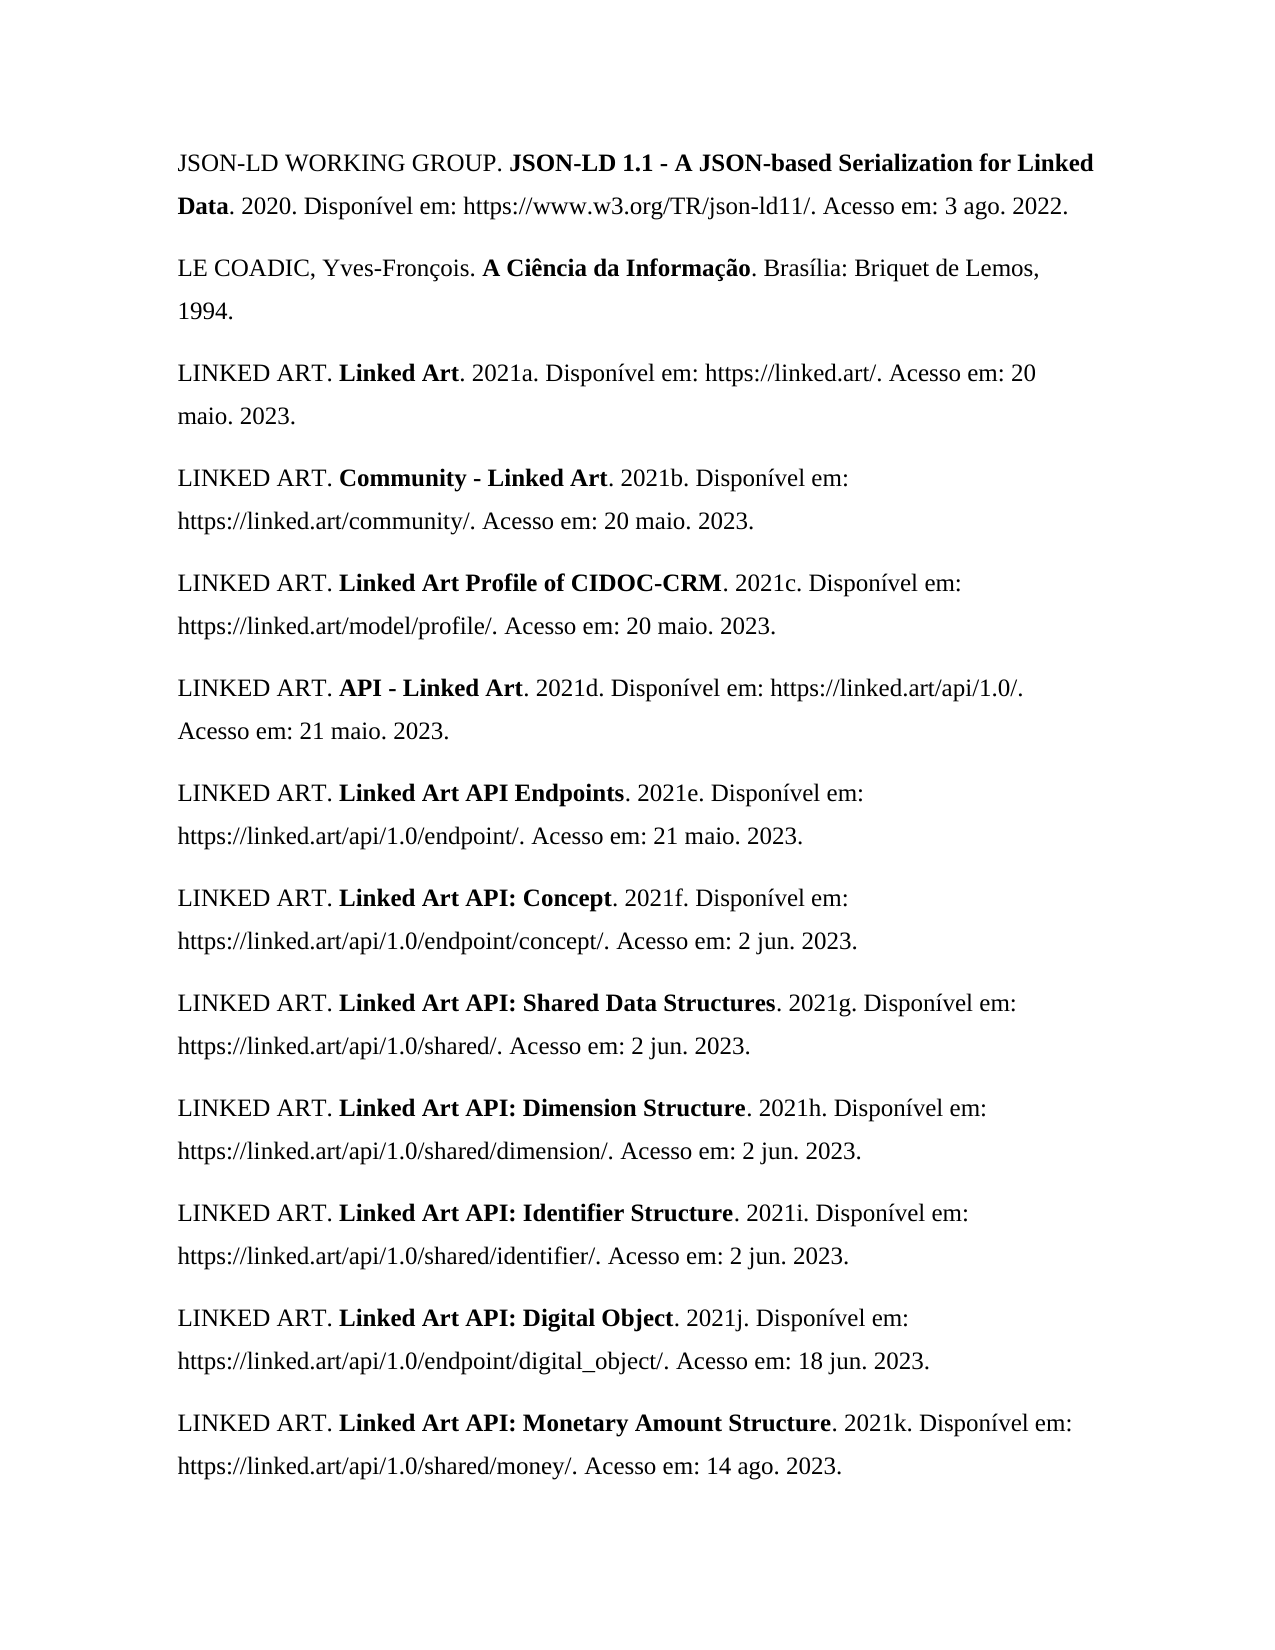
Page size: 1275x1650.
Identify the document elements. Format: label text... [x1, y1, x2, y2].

text LINKED ART. Linked Art API: Monetary Amount Structure. 2021k. Disponível em: https://linked.art/api/1.0/shared/money/. Acesso em: 14 ago. 2023. [177, 1408, 1098, 1479]
text LINKED ART. Linked Art Profile of CIDOC-CRM. 2021c. Disponível em: https://linked.art/model/profile/. Acesso em: 20 maio. 2023. [177, 568, 1098, 639]
text LINKED ART. Linked Art API: Identifier Structure. 2021i. Disponível em: https://linked.art/api/1.0/shared/identifier/. Acesso em: 2 jun. 2023. [177, 1198, 1098, 1269]
text LINKED ART. API - Linked Art. 2021d. Disponível em: https://linked.art/api/1.0/. Acesso em: 21 maio. 2023. [177, 673, 1098, 744]
text LINKED ART. Linked Art API: Digital Object. 2021j. Disponível em: https://linked.art/api/1.0/endpoint/digital_object/. Acesso em: 18 jun. 2023. [177, 1303, 1098, 1374]
text LINKED ART. Community - Linked Art. 2021b. Disponível em: https://linked.art/community/. Acesso em: 20 maio. 2023. [177, 463, 1098, 534]
text LINKED ART. Linked Art. 2021a. Disponível em: https://linked.art/. Acesso em: 20 maio. 2023. [177, 358, 1098, 429]
text LINKED ART. Linked Art API: Dimension Structure. 2021h. Disponível em: https://linked.art/api/1.0/shared/dimension/. Acesso em: 2 jun. 2023. [177, 1093, 1098, 1164]
text LINKED ART. Linked Art API: Concept. 2021f. Disponível em: https://linked.art/api/1.0/endpoint/concept/. Acesso em: 2 jun. 2023. [177, 883, 1098, 954]
text LINKED ART. Linked Art API: Shared Data Structures. 2021g. Disponível em: https://linked.art/api/1.0/shared/. Acesso em: 2 jun. 2023. [177, 988, 1098, 1059]
text LINKED ART. Linked Art API Endpoints. 2021e. Disponível em: https://linked.art/api/1.0/endpoint/. Acesso em: 21 maio. 2023. [177, 778, 1098, 849]
text LE COADIC, Yves-Fronçois. A Ciência da Informação. Brasília: Briquet de Lemos, 1994. [177, 253, 1098, 324]
text JSON-LD WORKING GROUP. JSON-LD 1.1 - A JSON-based Serialization for Linked Data. 2020. Disponível em: https://www.w3.org/TR/json-ld11/. Acesso em: 3 ago. 2022. [177, 148, 1098, 219]
